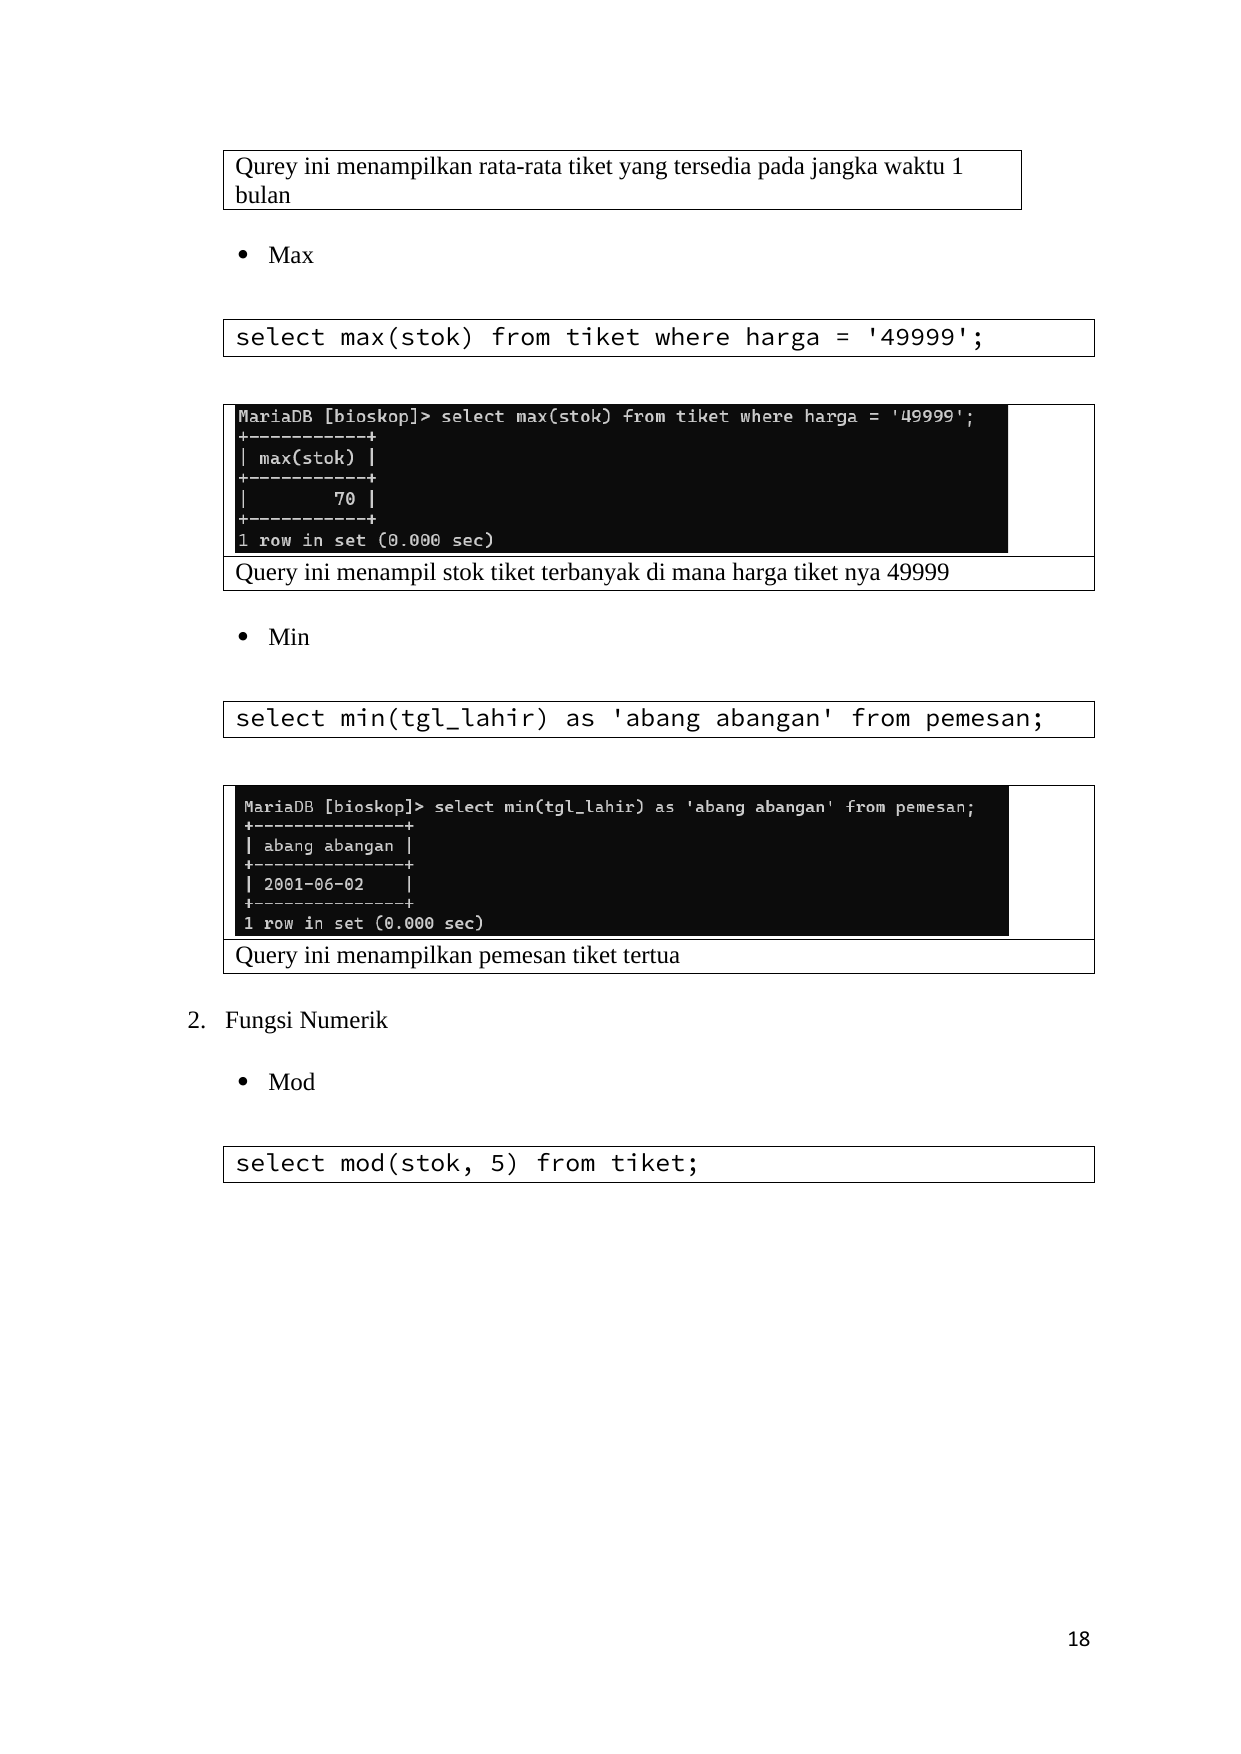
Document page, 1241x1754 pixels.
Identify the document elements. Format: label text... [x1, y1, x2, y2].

list Fungsi Numerik [187, 1005, 1090, 1034]
table_header [224, 405, 1094, 556]
table_header select min(tgl_lahir) as 'abang abangan' from pemesan; [224, 702, 1094, 737]
table_cell Qurey ini menampilkan rata-rata tiket yang tersedia pada jangka waktu 1 bulan [224, 151, 1021, 208]
table_header [224, 786, 1094, 939]
picture [235, 786, 1009, 936]
table_header select max(stok) from tiket where harga = '49999'; [224, 320, 1094, 356]
table_header select mod(stok, 5) from tiket; [224, 1147, 1094, 1182]
table_cell Query ini menampil stok tiket terbanyak di mana harga tiket nya 49999 [224, 557, 1094, 590]
list Min [239, 622, 1090, 651]
picture [235, 404, 1009, 553]
list Max [239, 241, 1090, 269]
table_cell Query ini menampilkan pemesan tiket tertua [224, 940, 1094, 973]
list Mod [239, 1067, 1090, 1096]
